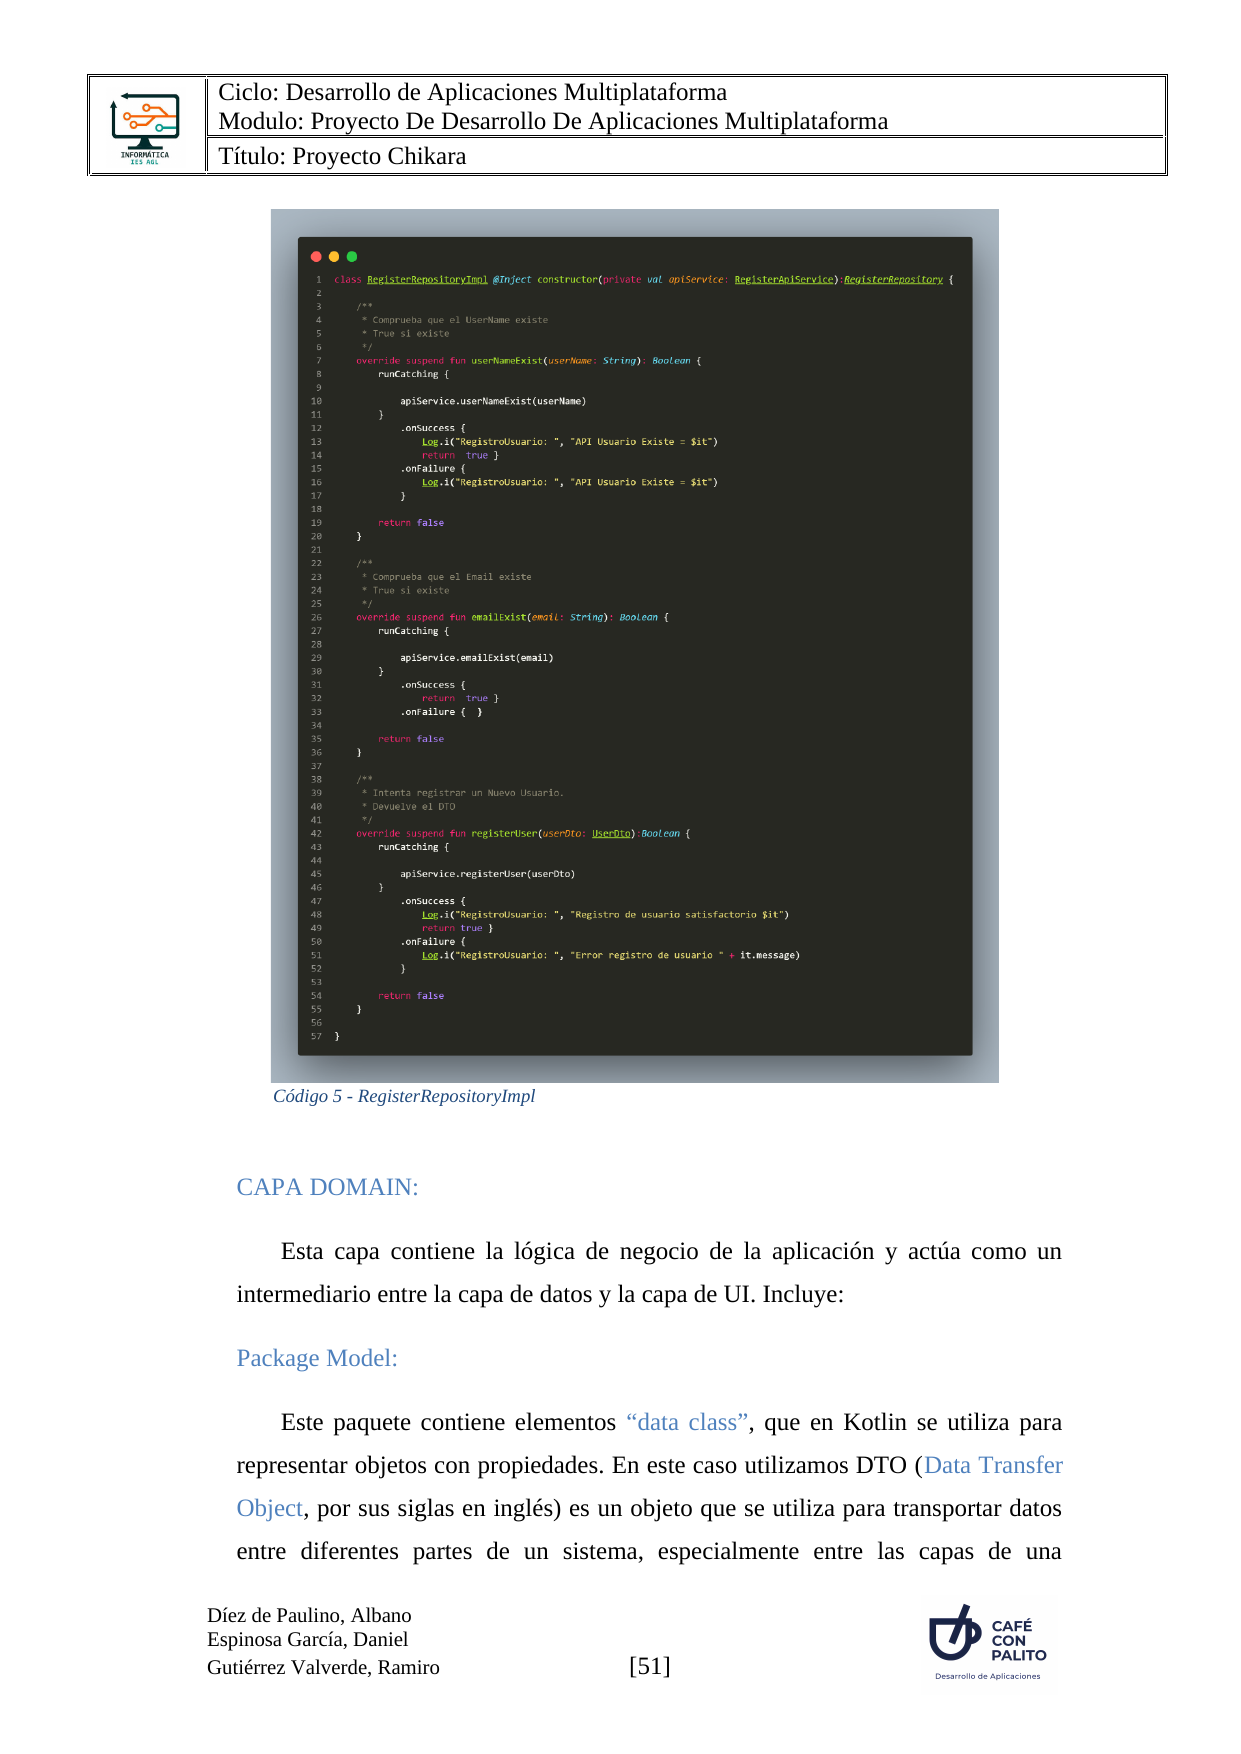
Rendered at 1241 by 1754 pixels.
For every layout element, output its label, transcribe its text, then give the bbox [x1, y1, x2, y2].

picture [270, 209, 999, 1083]
picture [921, 1595, 1058, 1695]
text CAPA DOMAIN: [236, 1172, 1063, 1201]
text Package Model: [236, 1343, 1063, 1372]
picture [106, 87, 186, 168]
text Esta capa contiene la lógica de negocio de la aplicación y actúa como un intermediario entre la capa de datos y la capa de UI. Incluye: [236, 1236, 1063, 1308]
